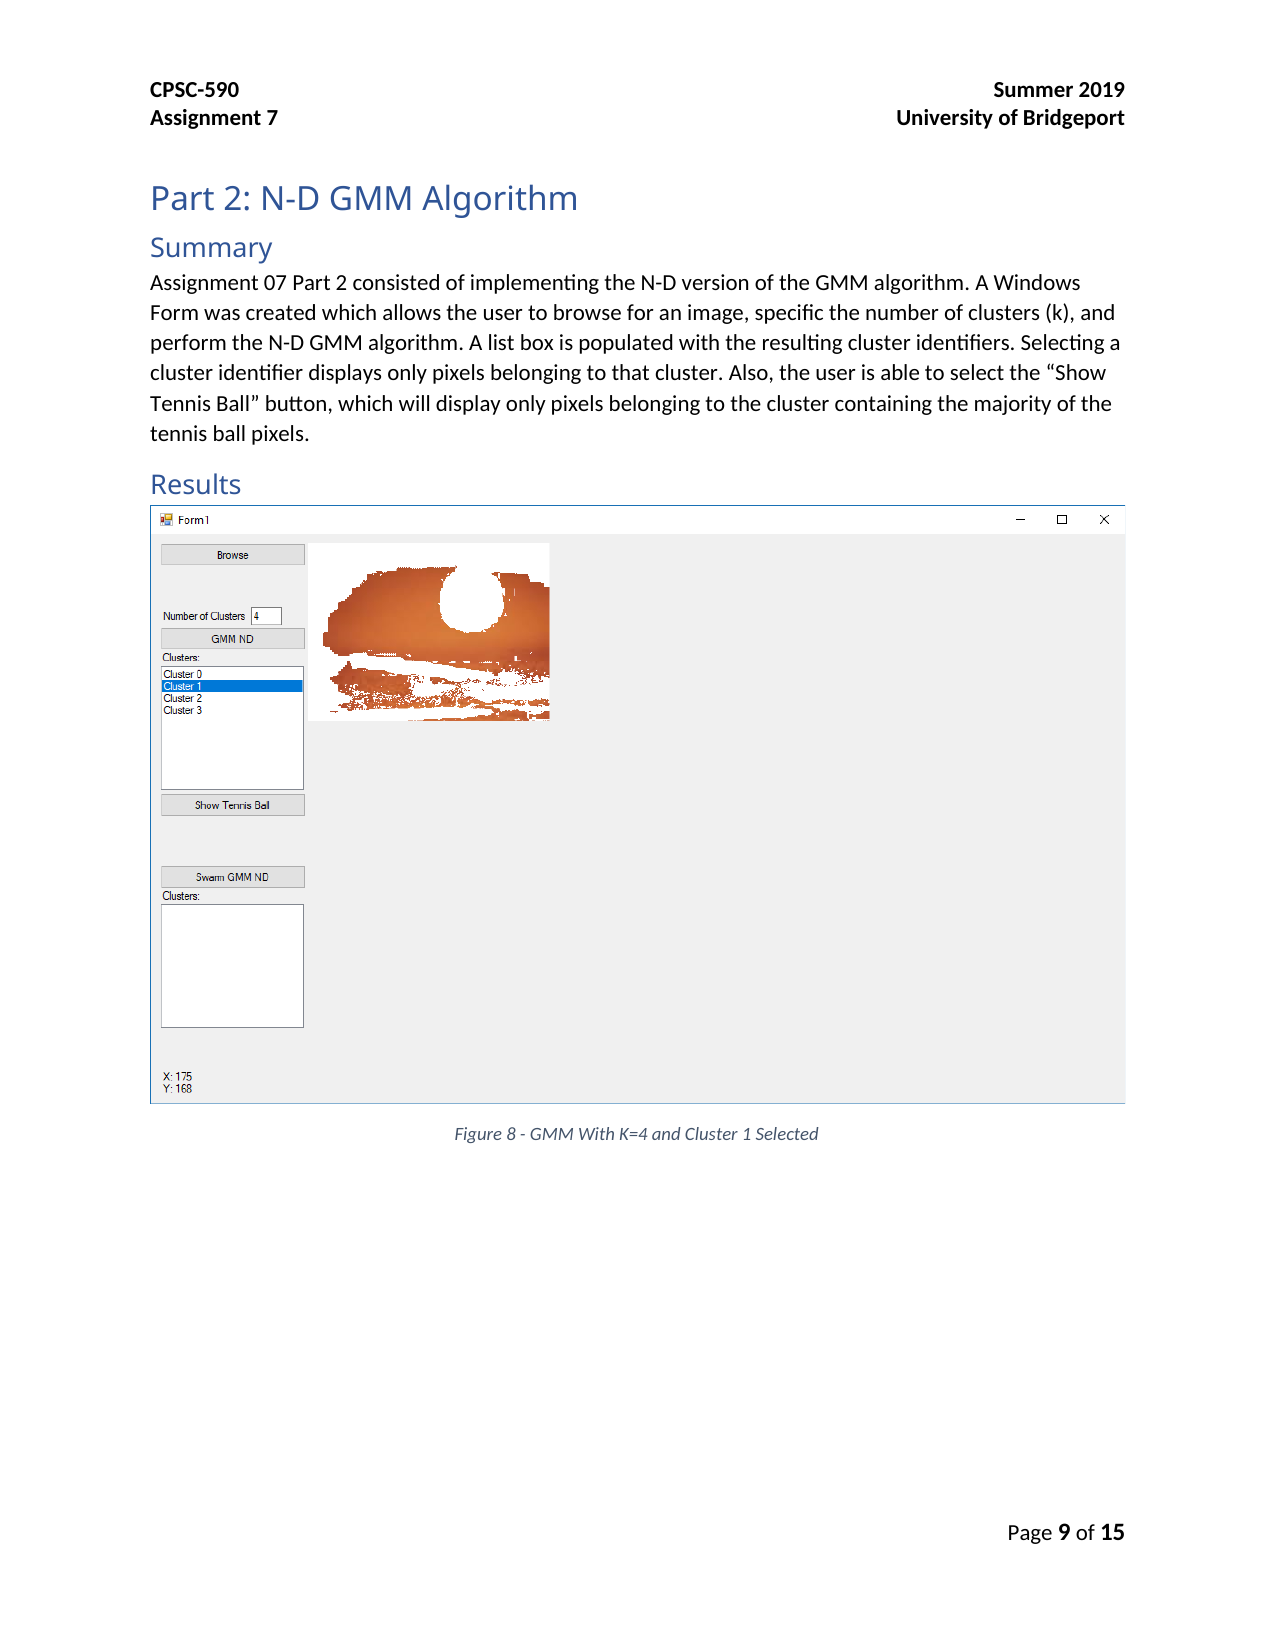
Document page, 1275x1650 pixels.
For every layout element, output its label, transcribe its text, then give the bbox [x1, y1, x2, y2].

subtitle Results [150, 466, 1125, 503]
picture [150, 505, 1125, 1104]
text Assignment 07 Part 2 consisted of implementing the N-D version of the GMM algorithm. A Windows Form was created which allows the user to browse for an image, specific the number of clusters (k), and perform the N-D GMM algorithm. A list box is populated with the resulting cluster identifiers. Selecting a cluster identifier displays only pixels belonging to that cluster. Also, the user is able to select the “Show Tennis Ball” button, which will display only pixels belonging to the cluster containing the majority of the tennis ball pixels. [150, 268, 1125, 447]
subtitle Summary [150, 228, 1125, 265]
subtitle Part 2: N-D GMM Algorithm [150, 175, 1125, 220]
